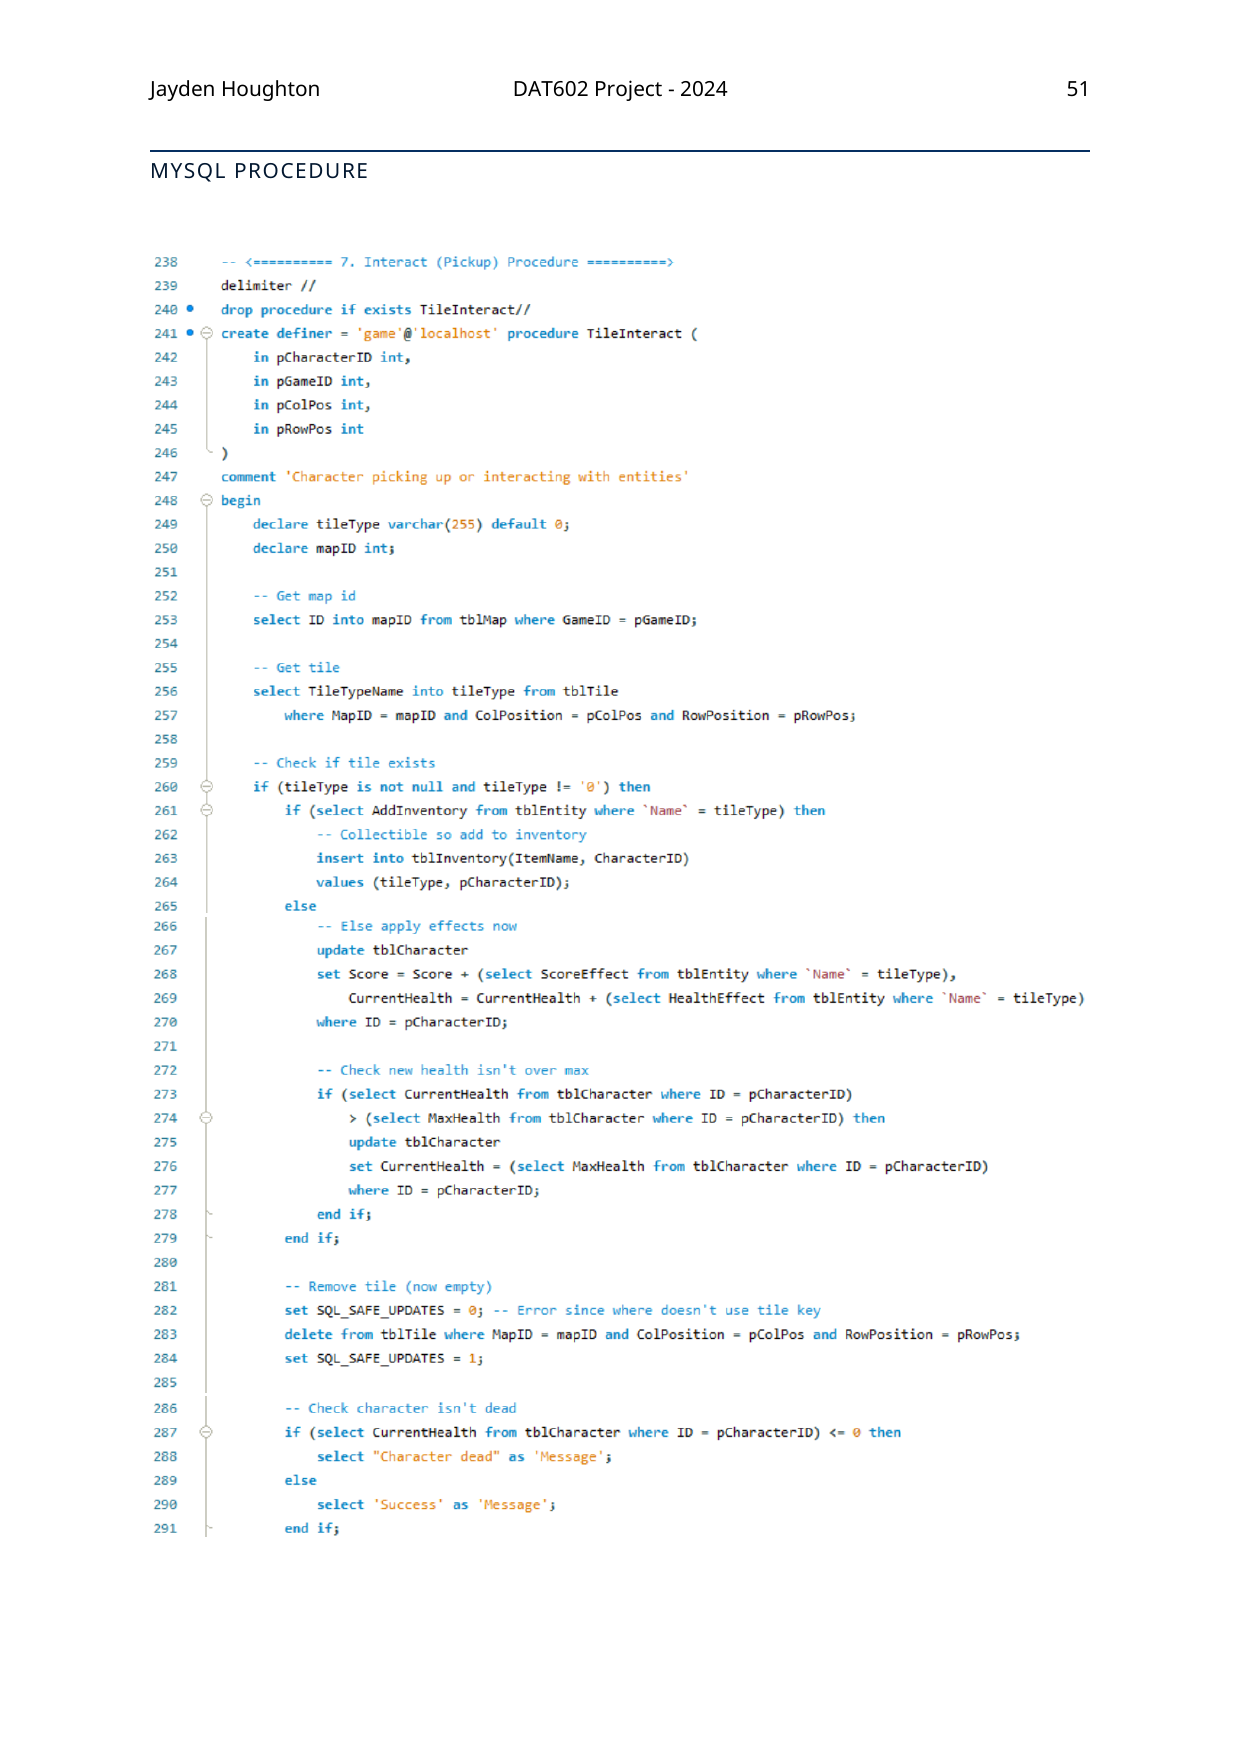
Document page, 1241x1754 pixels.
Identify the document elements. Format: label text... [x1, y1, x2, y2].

picture [150, 1396, 1091, 1537]
picture [150, 917, 1090, 1393]
subtitle MySQL Procedure [150, 152, 1090, 184]
picture [150, 252, 859, 913]
